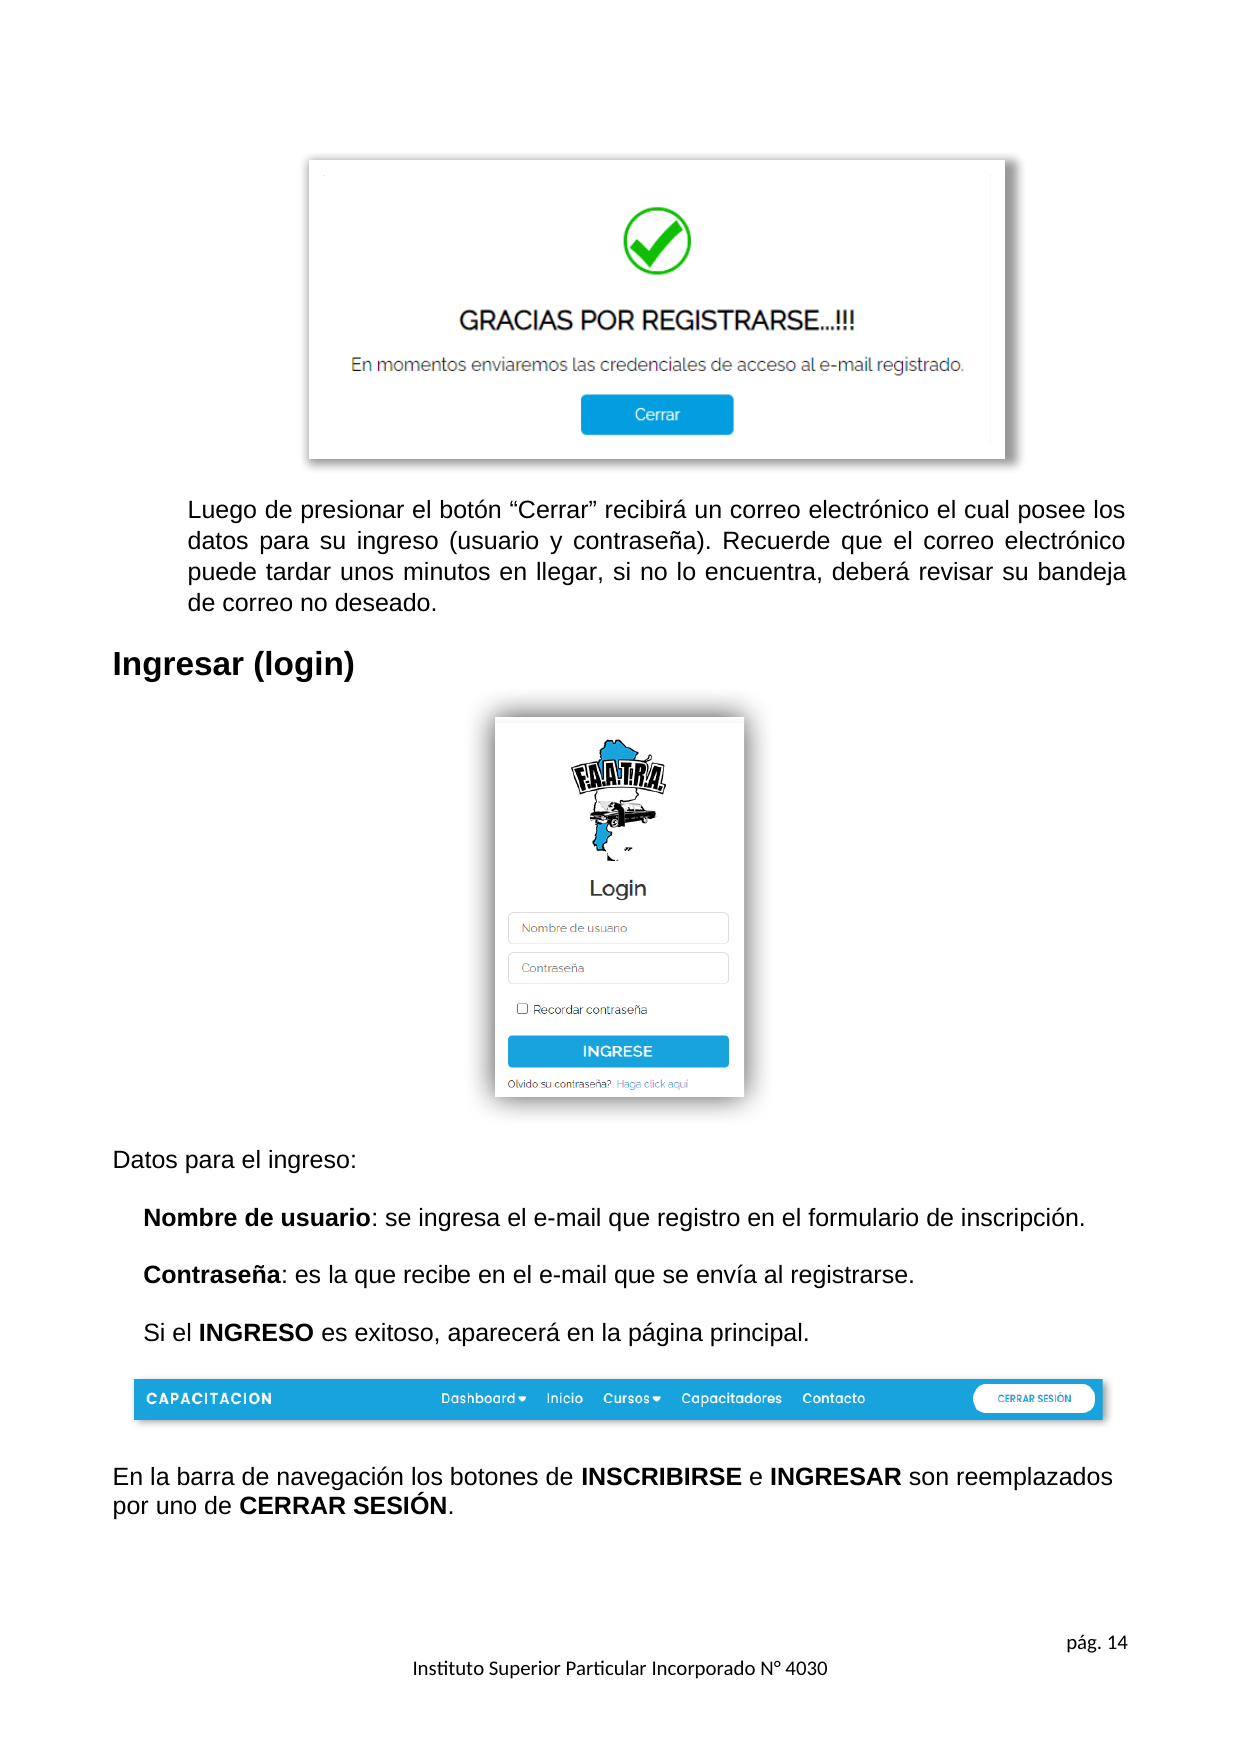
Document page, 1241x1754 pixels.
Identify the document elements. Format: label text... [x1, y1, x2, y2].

text En la barra de navegación los botones de INSCRIBIRSE e INGRESAR son reemplazados por uno de CERRAR SESIÓN. [112, 1462, 1128, 1520]
picture [134, 1379, 1103, 1420]
text Si el INGRESO es exitoso, aparecerá en la página principal. [112, 1318, 1128, 1347]
text Nombre de usuario: se ingresa el e-mail que registro en el formulario de inscripción. [112, 1203, 1128, 1232]
subtitle Ingresar (login) [112, 644, 1128, 683]
subtitle Datos para el ingreso: [112, 1146, 1128, 1174]
text Contraseña: es la que recibe en el e-mail que se envía al registrarse. [112, 1261, 1128, 1289]
picture [495, 717, 745, 1097]
list Luego de presionar el botón “Cerrar” recibirá un correo electrónico el cual posee los datos para su ingreso (usuario y contraseña). Recuerde que el correo electrónico puede tardar unos minutos en llegar, si no lo encuentra, deberá revisar su bandeja de correo no deseado. [187, 495, 1128, 617]
picture [323, 175, 991, 444]
